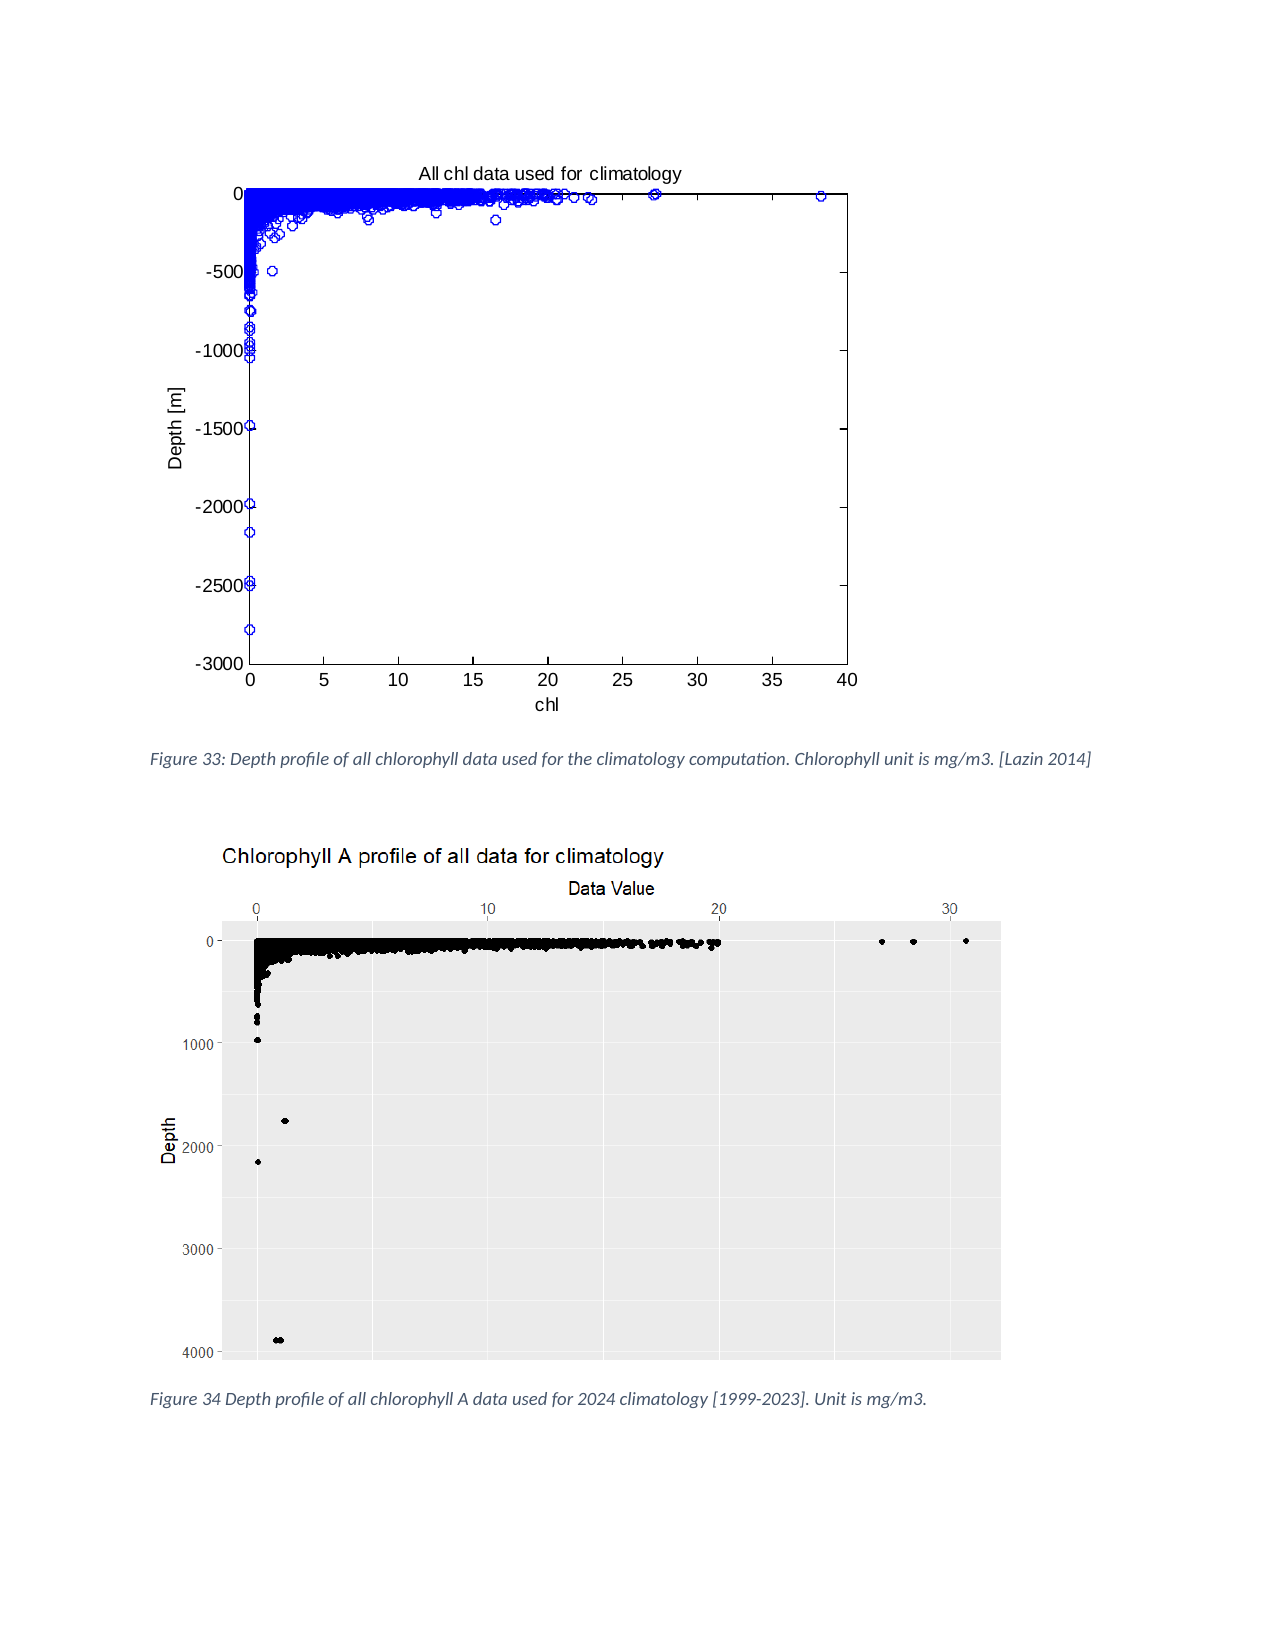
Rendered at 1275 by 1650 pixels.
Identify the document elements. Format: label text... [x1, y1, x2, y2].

text Figure 33: Depth profile of all chlorophyll data used for the climatology computation. Chlorophyll unit is mg/m3. [Lazin 2014] [150, 747, 1125, 770]
text Figure 34 Depth profile of all chlorophyll A data used for 2024 climatology [1999-2023]. Unit is mg/m3. [150, 1387, 1125, 1410]
picture [150, 838, 1010, 1369]
